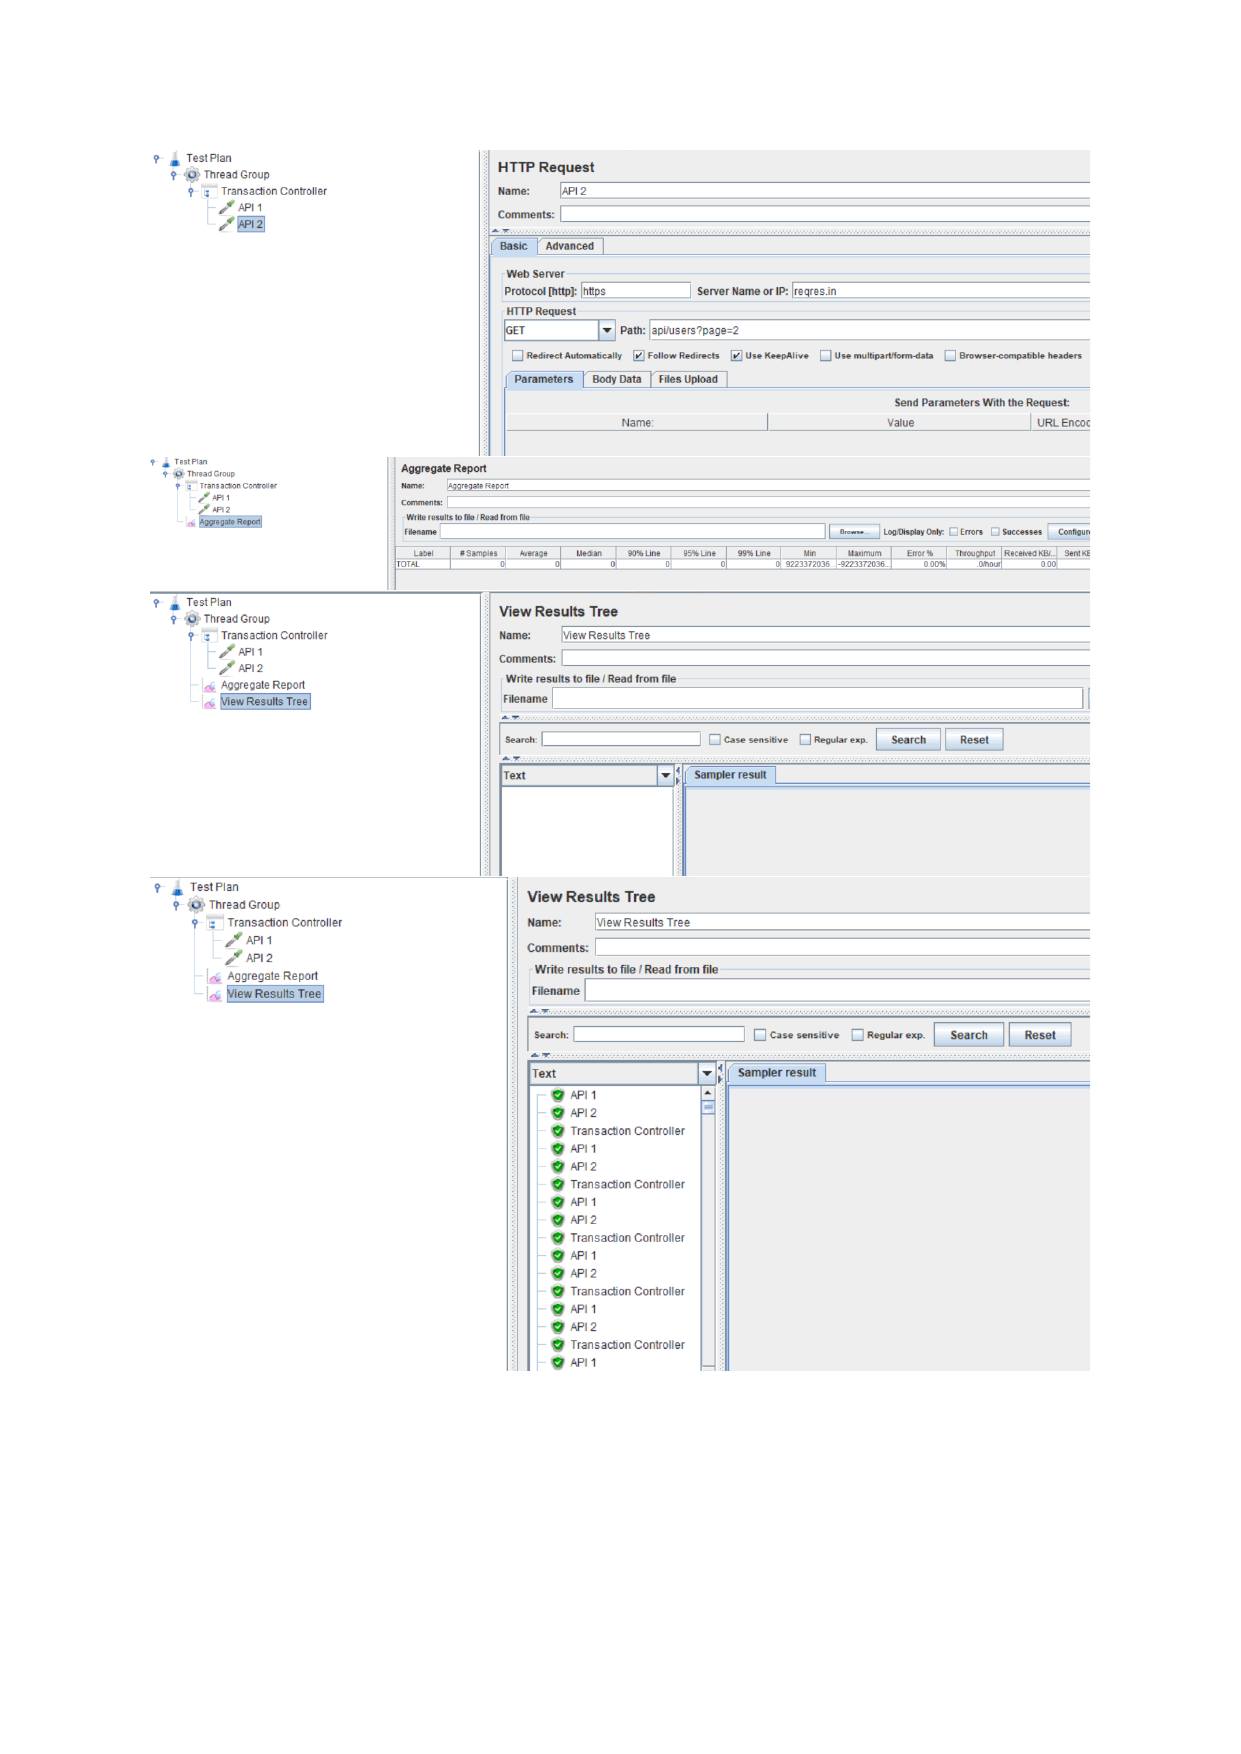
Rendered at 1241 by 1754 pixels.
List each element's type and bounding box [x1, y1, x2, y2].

picture [150, 877, 1091, 1371]
picture [150, 457, 1091, 590]
picture [150, 150, 1091, 456]
picture [150, 591, 1091, 876]
